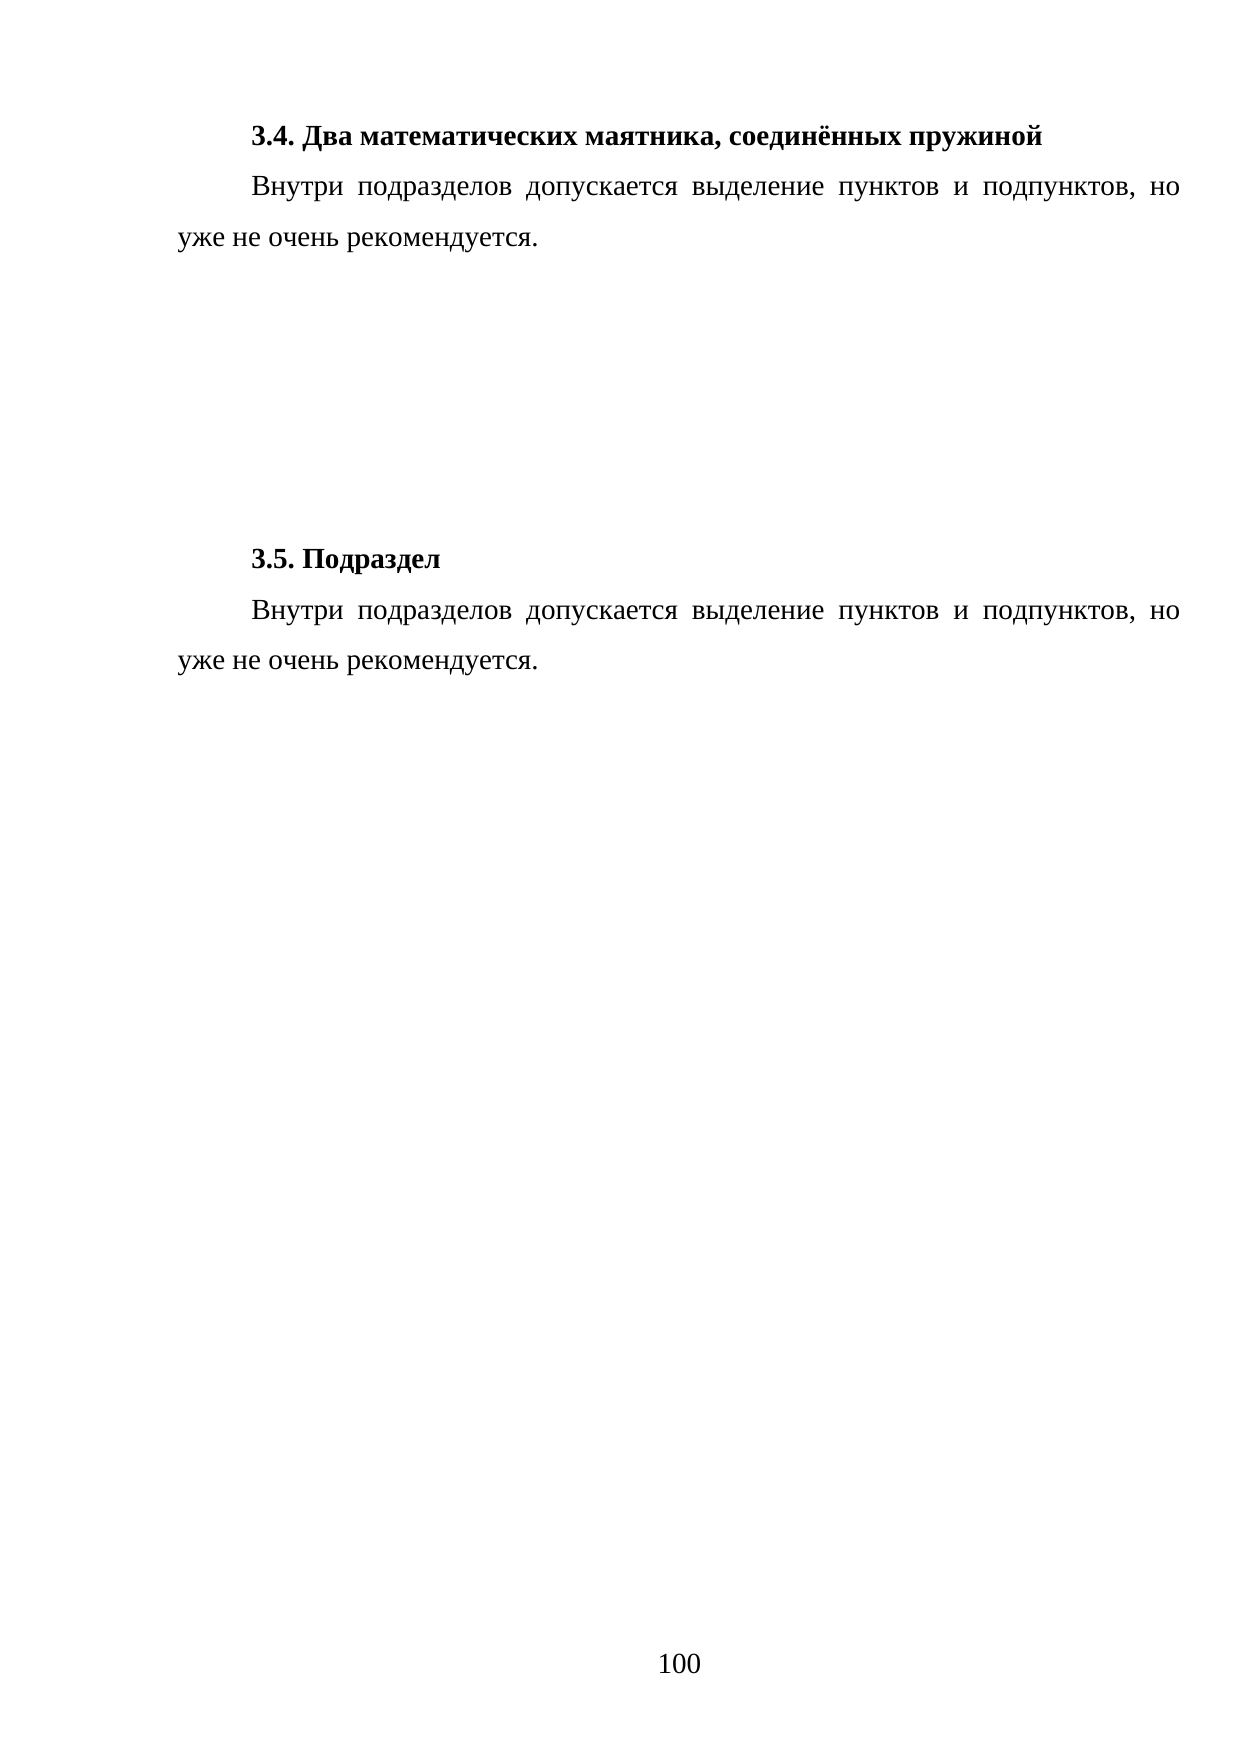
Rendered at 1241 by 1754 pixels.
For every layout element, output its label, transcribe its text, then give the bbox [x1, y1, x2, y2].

text Внутри подразделов допускается выделение пунктов и подпунктов, но уже не очень рекомендуется. [177, 168, 1181, 252]
subtitle Подраздел [177, 541, 1181, 575]
subtitle Два математических маятника, соединённых пружиной [177, 118, 1181, 152]
text Внутри подразделов допускается выделение пунктов и подпунктов, но уже не очень рекомендуется. [177, 592, 1181, 676]
